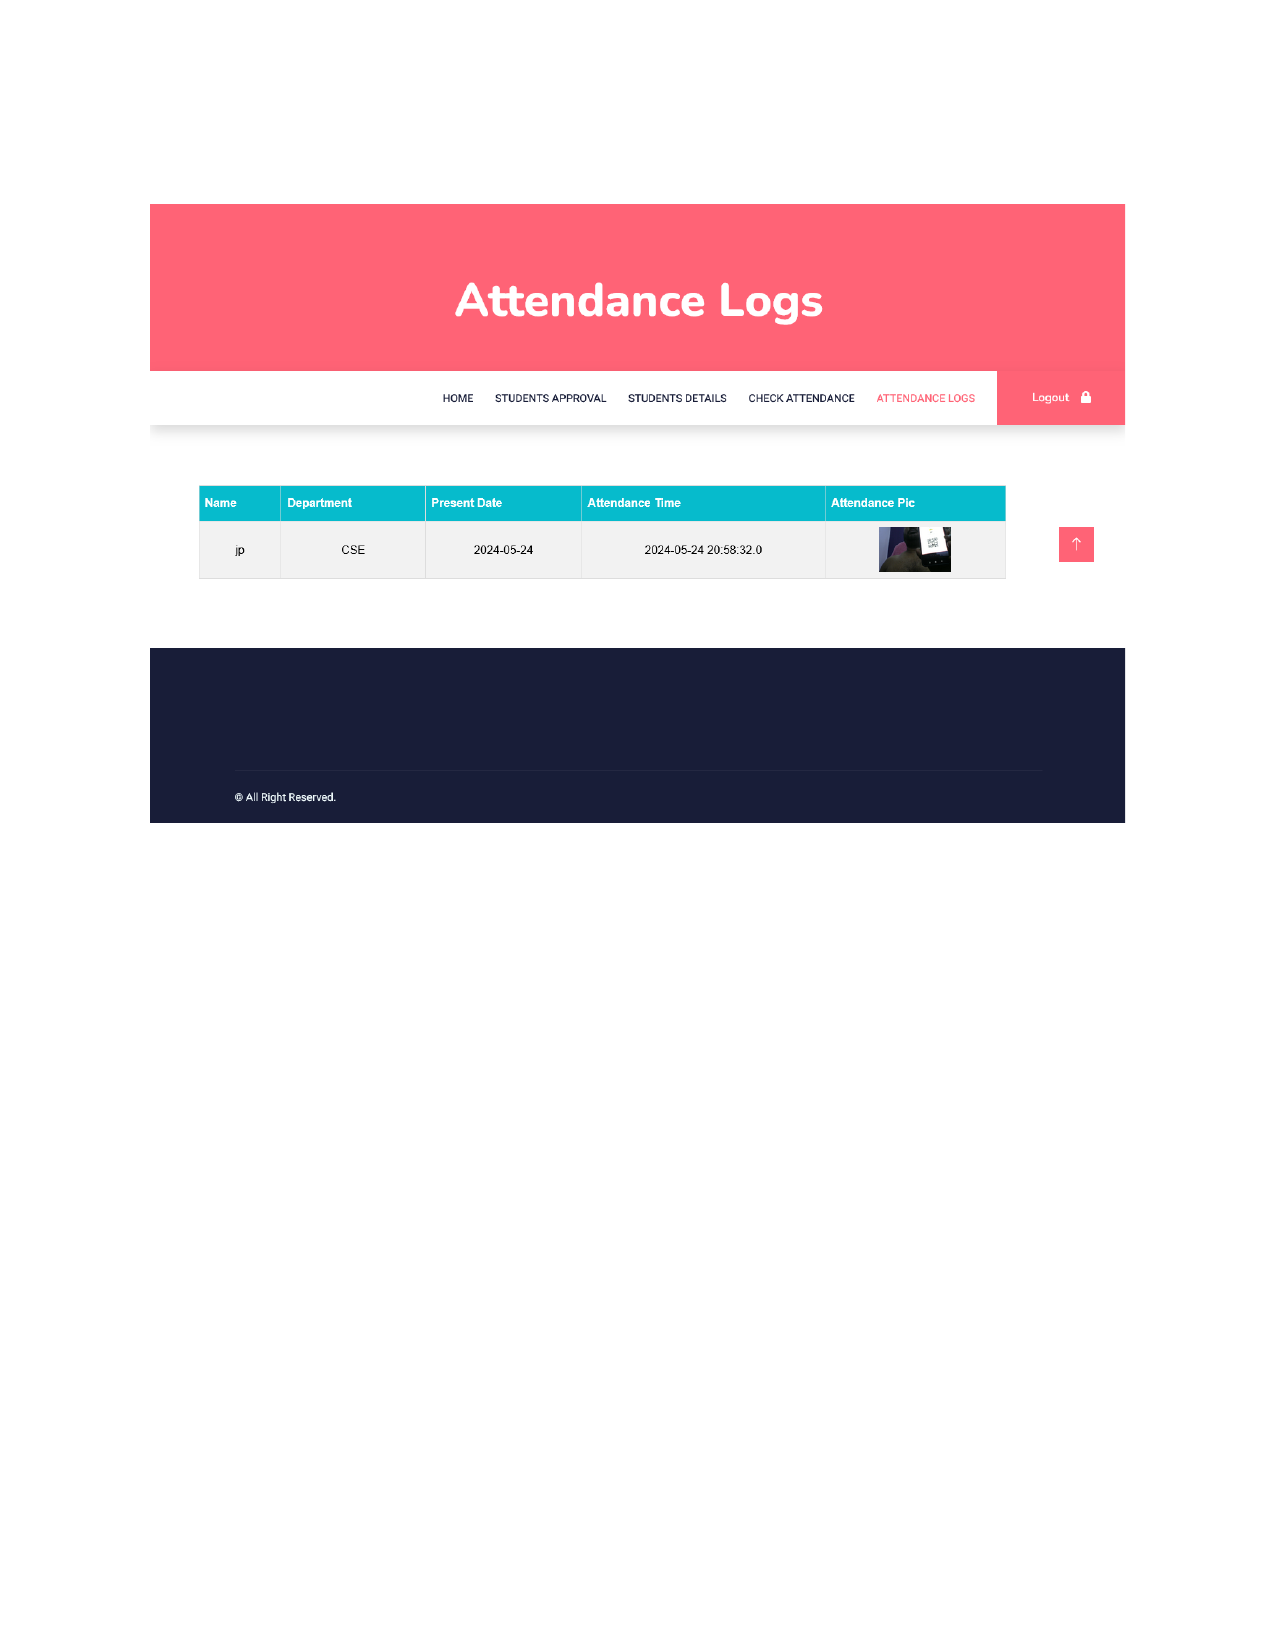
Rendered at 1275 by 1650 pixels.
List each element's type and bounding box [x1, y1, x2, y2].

picture [150, 150, 1125, 823]
